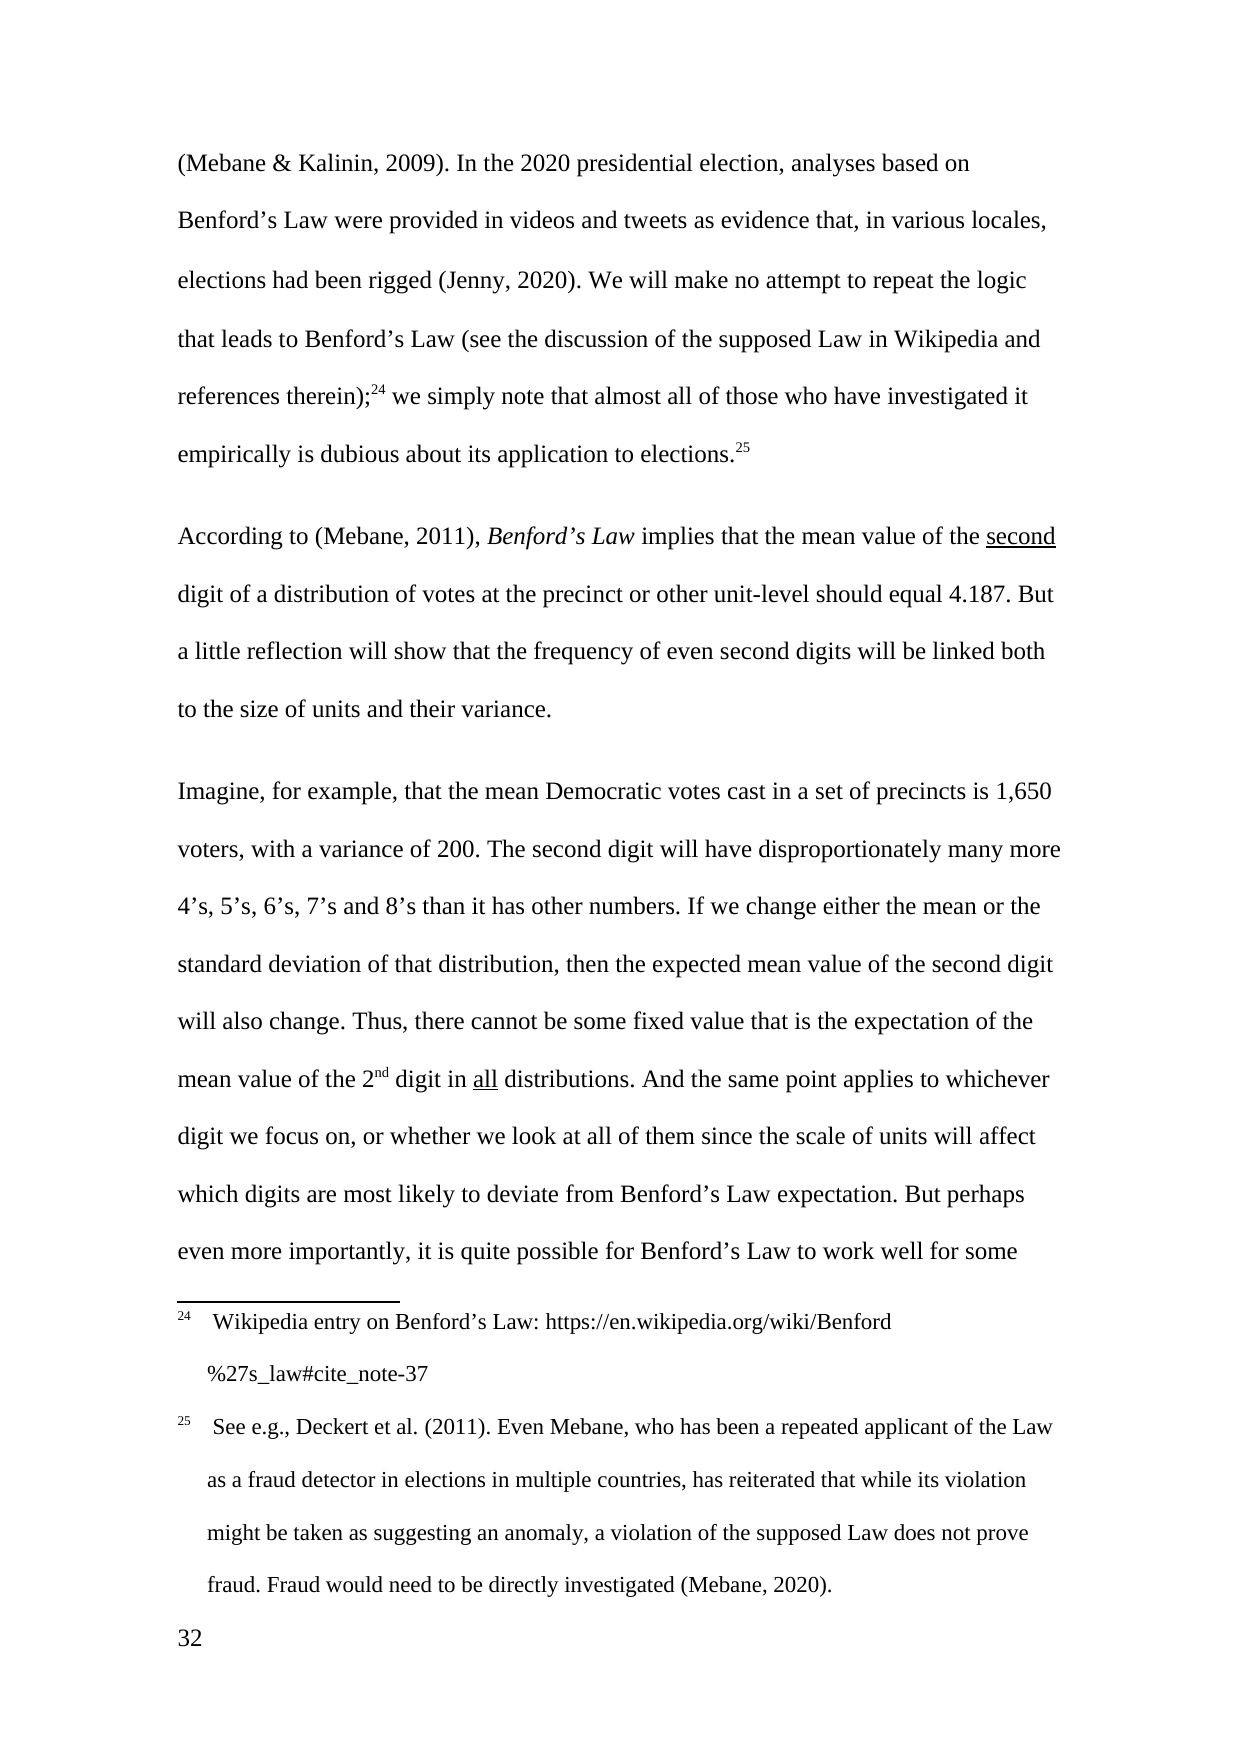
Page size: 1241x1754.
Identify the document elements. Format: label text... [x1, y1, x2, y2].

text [177, 148, 1063, 467]
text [177, 776, 1063, 1265]
text According to (Mebane, 2011), Benford’s Law implies that the mean value of the second digit of a distribution of votes at the precinct or other unit-level should equal 4.187. But a little reflection will show that the frequency of even second digits will be linked both to the size of units and their variance. [177, 521, 1063, 722]
